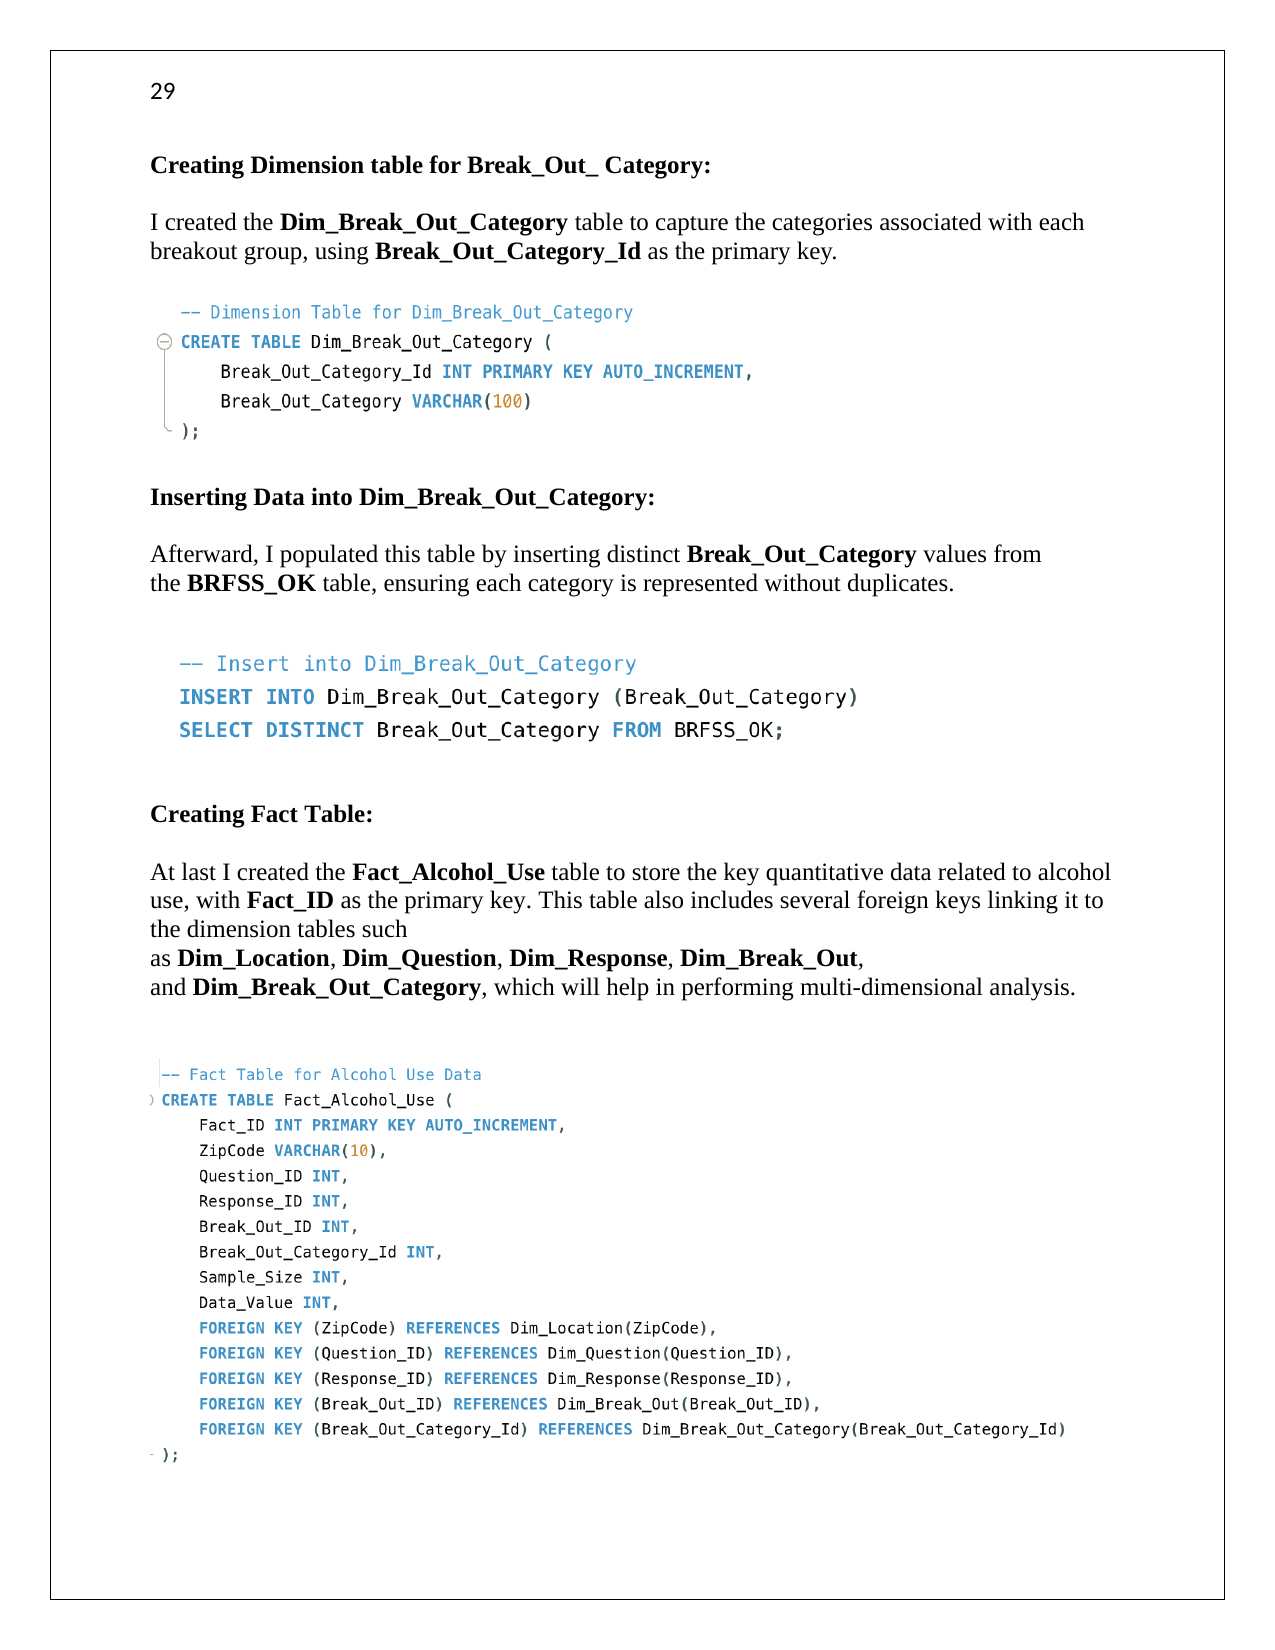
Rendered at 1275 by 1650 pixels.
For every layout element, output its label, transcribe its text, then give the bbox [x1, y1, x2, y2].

picture [150, 1058, 1089, 1473]
picture [150, 625, 963, 770]
text Creating Fact Table: At last I created the Fact_Alcohol_Use table to store the key quantitative data related to alcohol use, with Fact_ID as the primary key. This table also includes several foreign keys linking it to the dimension tables such as Dim_Location, Dim_Question, Dim_Response, Dim_Break_Out, and Dim_Break_Out_Category, which will help in performing multi-dimensional analysis. [150, 799, 1125, 1000]
picture [157, 273, 818, 453]
text Inserting Data into Dim_Break_Out_Category: [150, 482, 1125, 510]
text Creating Dimension table for Break_Out_ Category: [150, 150, 1125, 179]
text Afterward, I populated this table by inserting distinct Break_Out_Category values from the BRFSS_OK table, ensuring each category is represented without duplicates. [150, 539, 1125, 597]
text I created the Dim_Break_Out_Category table to capture the categories associated with each breakout group, using Break_Out_Category_Id as the primary key. [150, 207, 1125, 265]
